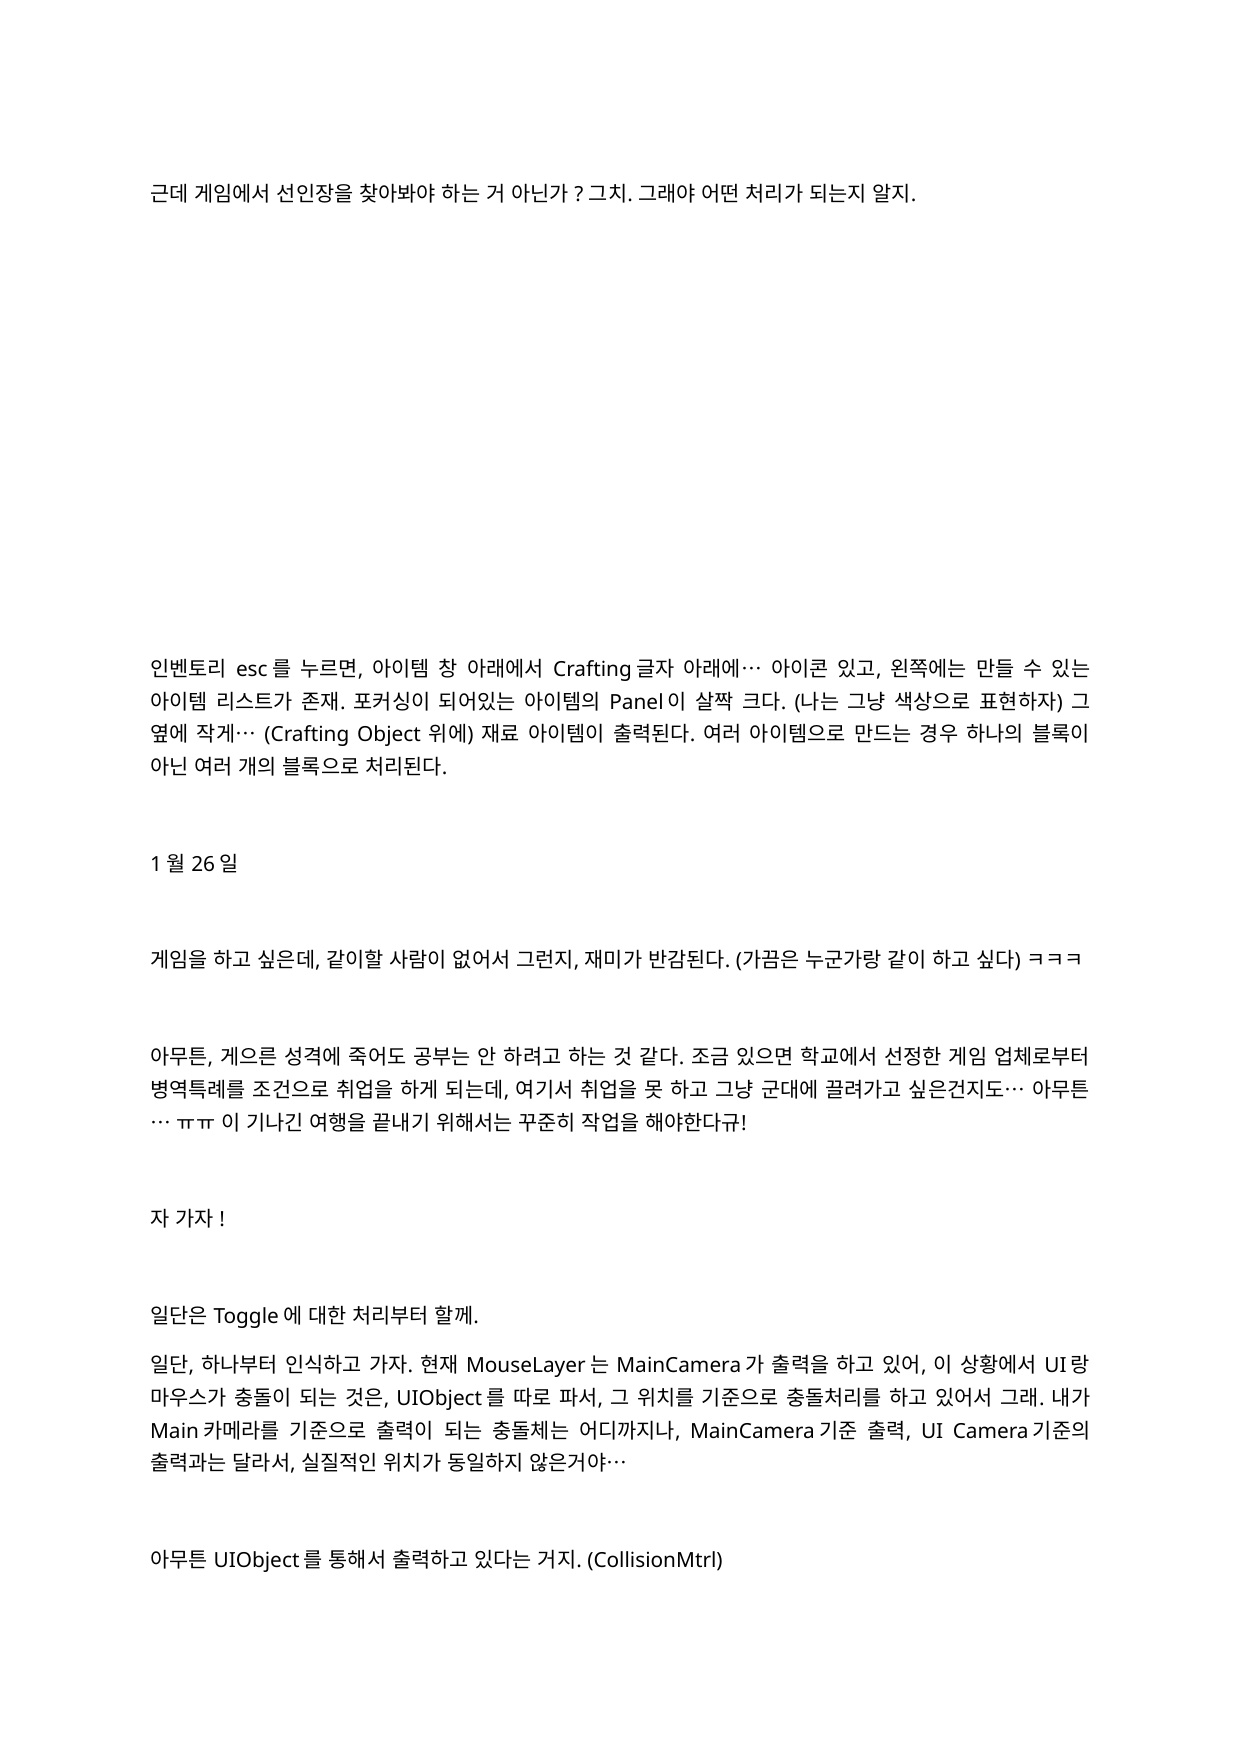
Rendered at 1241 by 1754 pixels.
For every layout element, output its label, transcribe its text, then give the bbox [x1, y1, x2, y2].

text 아무튼, 게으른 성격에 죽어도 공부는 안 하려고 하는 것 같다. 조금 있으면 학교에서 선정한 게임 업체로부터 병역특례를 조건으로 취업을 하게 되는데, 여기서 취업을 못 하고 그냥 군대에 끌려가고 싶은건지도… 아무튼… ㅠㅠ 이 기나긴 여행을 끝내기 위해서는 꾸준히 작업을 해야한다규! [150, 1040, 1090, 1136]
text 인벤토리 esc를 누르면, 아이템 창 아래에서 Crafting글자 아래에… 아이콘 있고, 왼쪽에는 만들 수 있는 아이템 리스트가 존재. 포커싱이 되어있는 아이템의 Panel이 살짝 크다. (나는 그냥 색상으로 표현하자) 그 옆에 작게… (Crafting Object 위에) 재료 아이템이 출력된다. 여러 아이템으로 만드는 경우 하나의 블록이 아닌 여러 개의 블록으로 처리된다. [150, 652, 1090, 781]
text 일단, 하나부터 인식하고 가자. 현재 MouseLayer는 MainCamera가 출력을 하고 있어, 이 상황에서 UI랑 마우스가 충돌이 되는 것은, UIObject를 따로 파서, 그 위치를 기준으로 충돌처리를 하고 있어서 그래. 내가 Main카메라를 기준으로 출력이 되는 충돌체는 어디까지나, MainCamera기준 출력, UI Camera기준의 출력과는 달라서, 실질적인 위치가 동일하지 않은거야… [150, 1348, 1090, 1477]
text 아무튼 UIObject를 통해서 출력하고 있다는 거지. (CollisionMtrl) [150, 1543, 1090, 1573]
text 일단은 Toggle에 대한 처리부터 할께. [150, 1299, 1090, 1329]
text 1월 26일 [150, 847, 1090, 877]
text 자 가자 ! [150, 1202, 1090, 1233]
text 게임을 하고 싶은데, 같이할 사람이 없어서 그런지, 재미가 반감된다. (가끔은 누군가랑 같이 하고 싶다) ㅋㅋㅋ [150, 944, 1090, 974]
text 근데 게임에서 선인장을 찾아봐야 하는 거 아닌가 ? 그치. 그래야 어떤 처리가 되는지 알지. [150, 177, 1090, 207]
